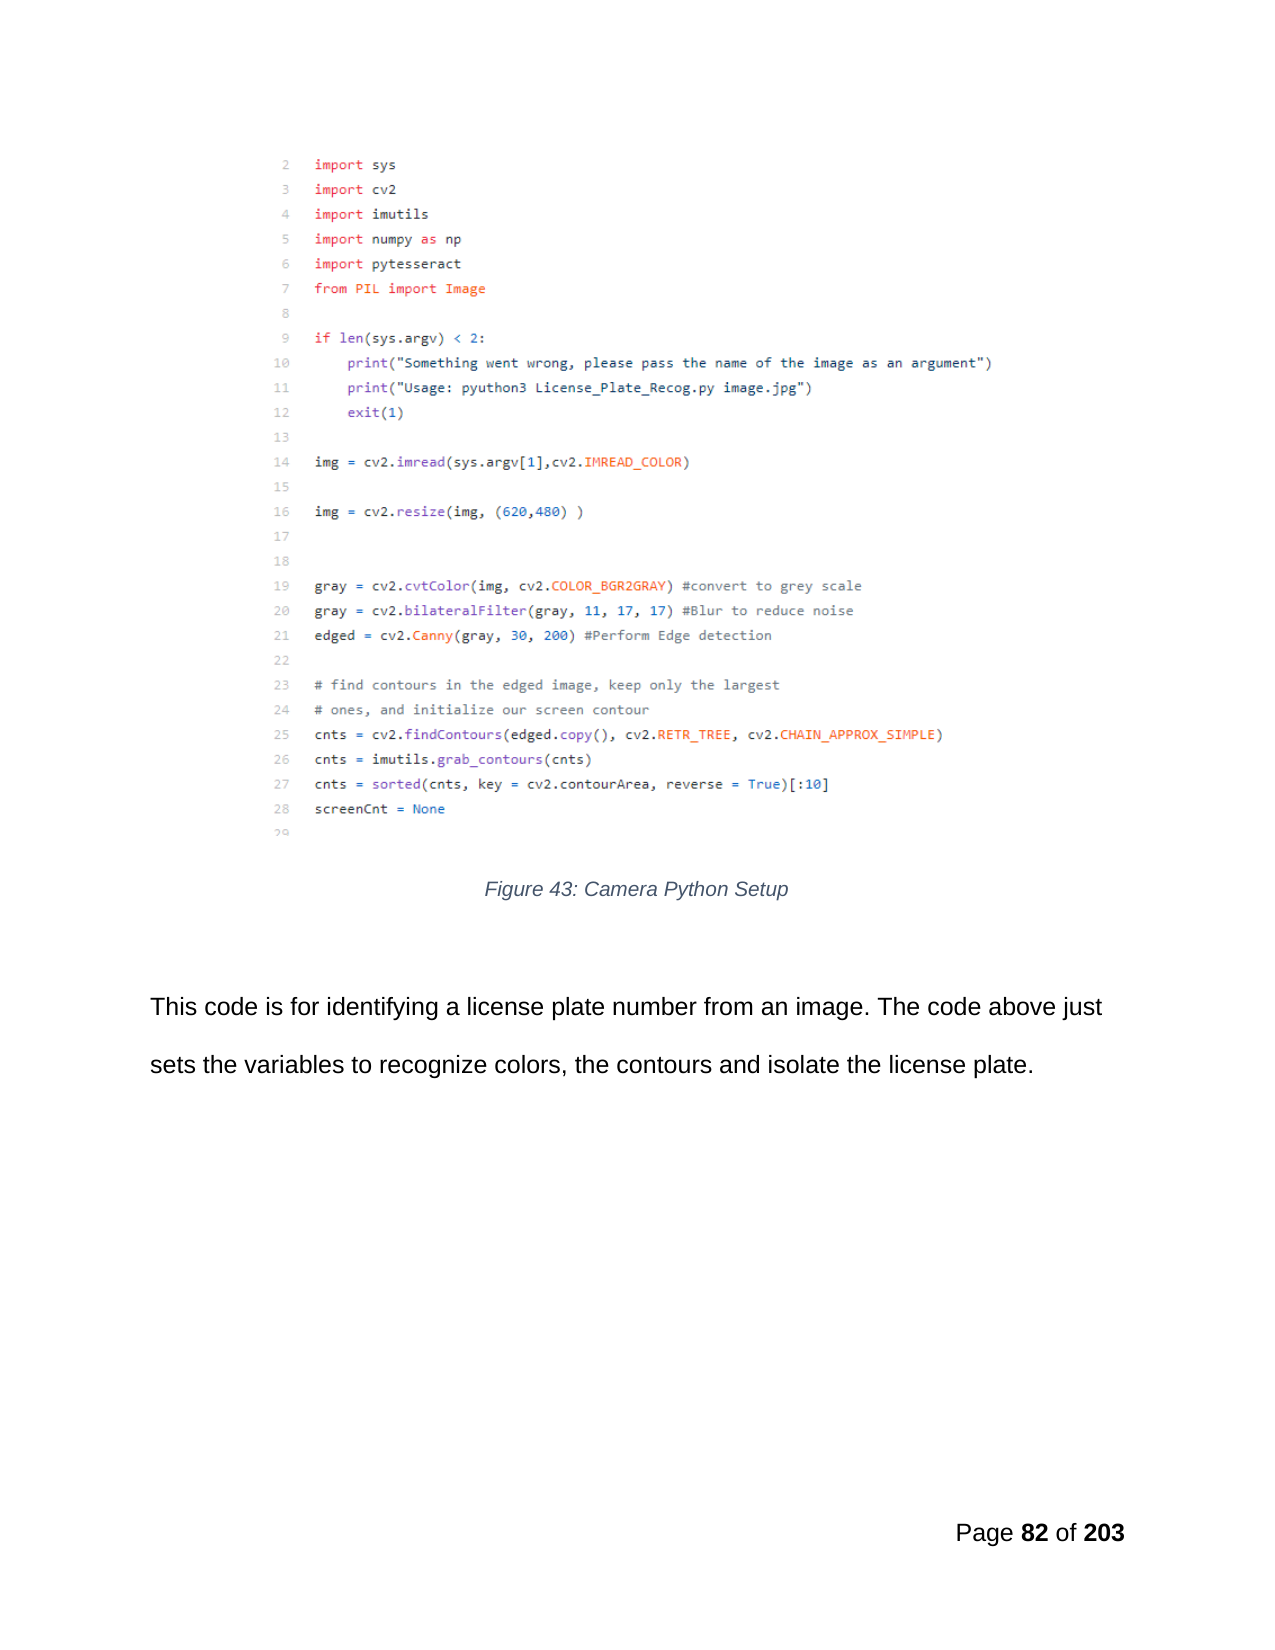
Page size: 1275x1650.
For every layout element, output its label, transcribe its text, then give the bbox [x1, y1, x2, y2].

text This code is for identifying a license plate number from an image. The code above just sets the variables to recognize colors, the contours and isolate the license plate. [150, 992, 1125, 1078]
text Figure 43: Camera Python Setup [150, 877, 1125, 901]
picture [270, 150, 1005, 836]
